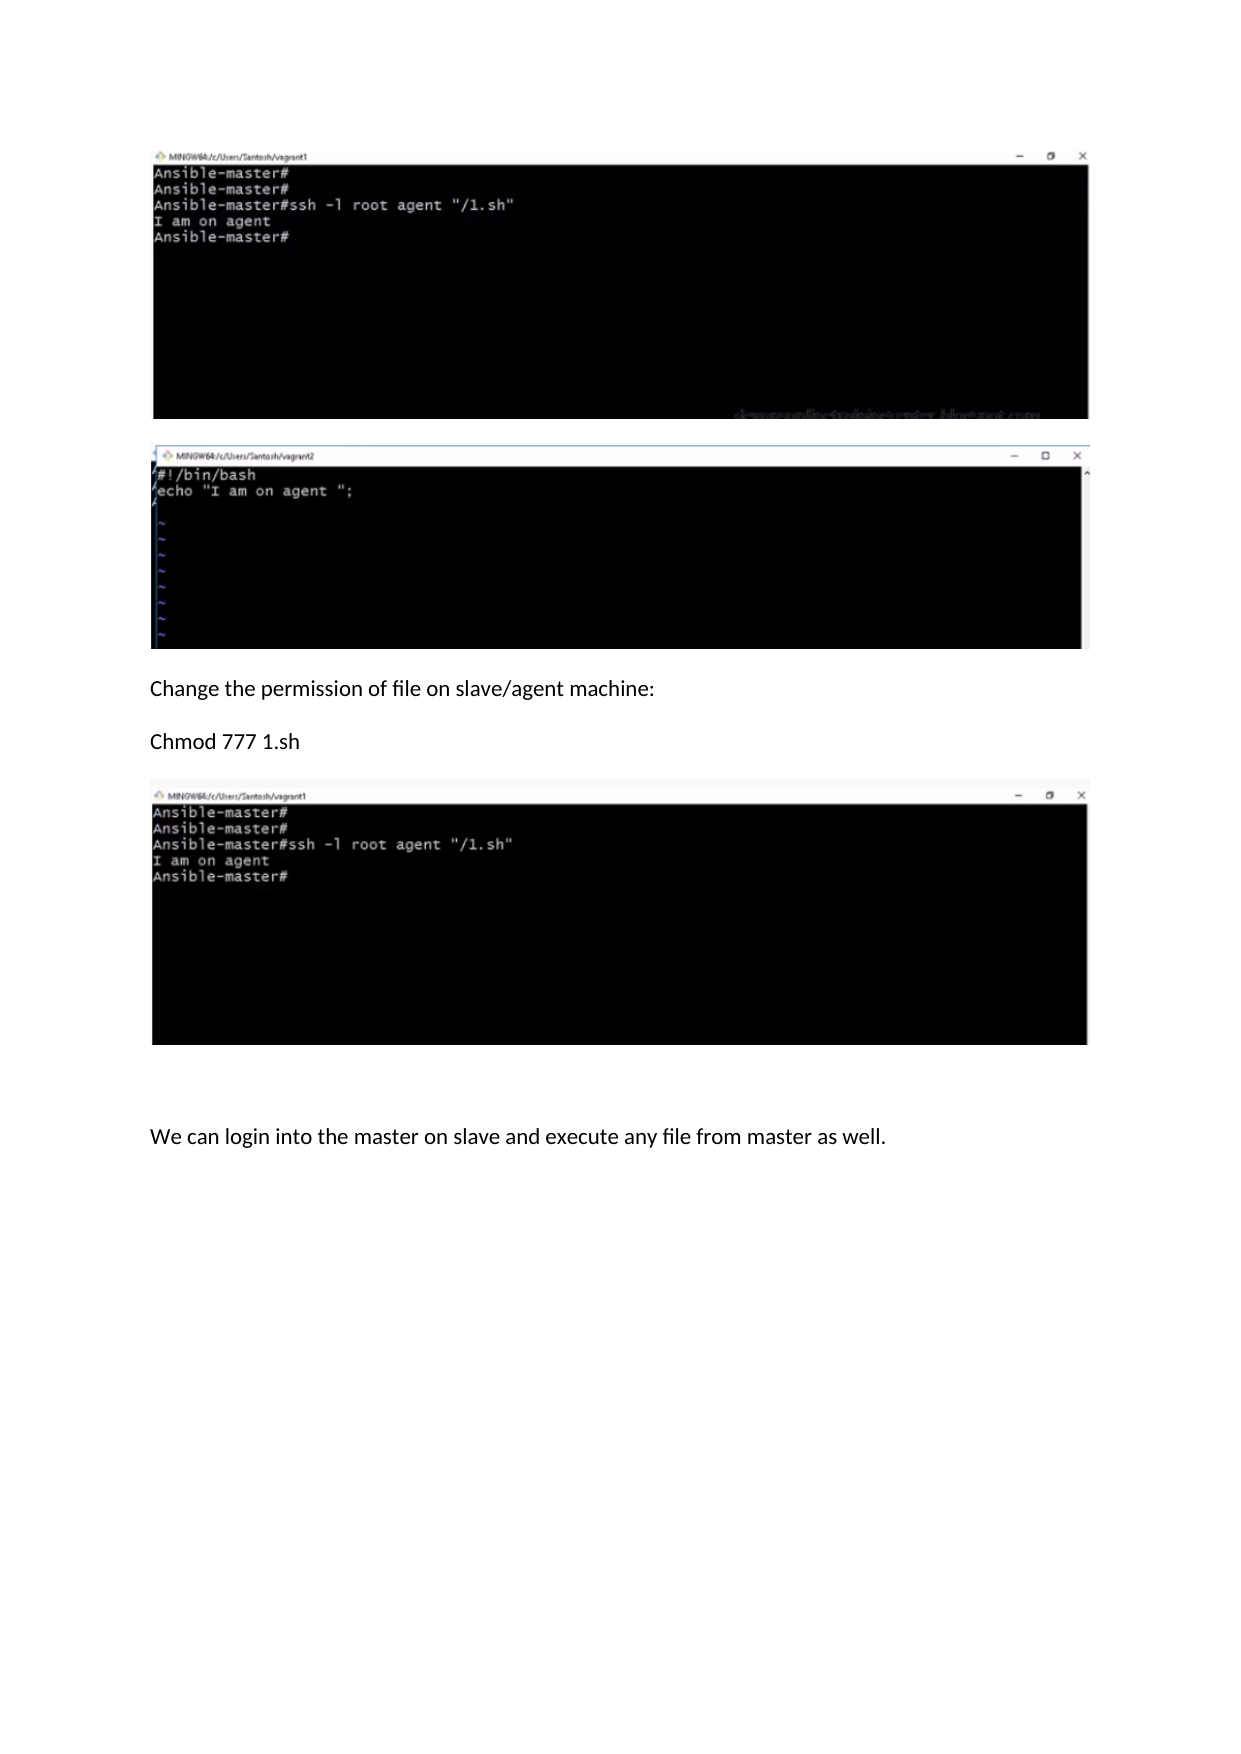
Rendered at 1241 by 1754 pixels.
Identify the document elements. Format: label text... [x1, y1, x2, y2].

text We can login into the master on slave and execute any file from master as well. [150, 1122, 1090, 1150]
picture [150, 443, 1091, 649]
text Chmod 777 1.sh [150, 727, 1090, 755]
picture [150, 779, 1091, 1045]
picture [150, 150, 1091, 419]
text Change the permission of file on slave/agent machine: [150, 674, 1090, 702]
